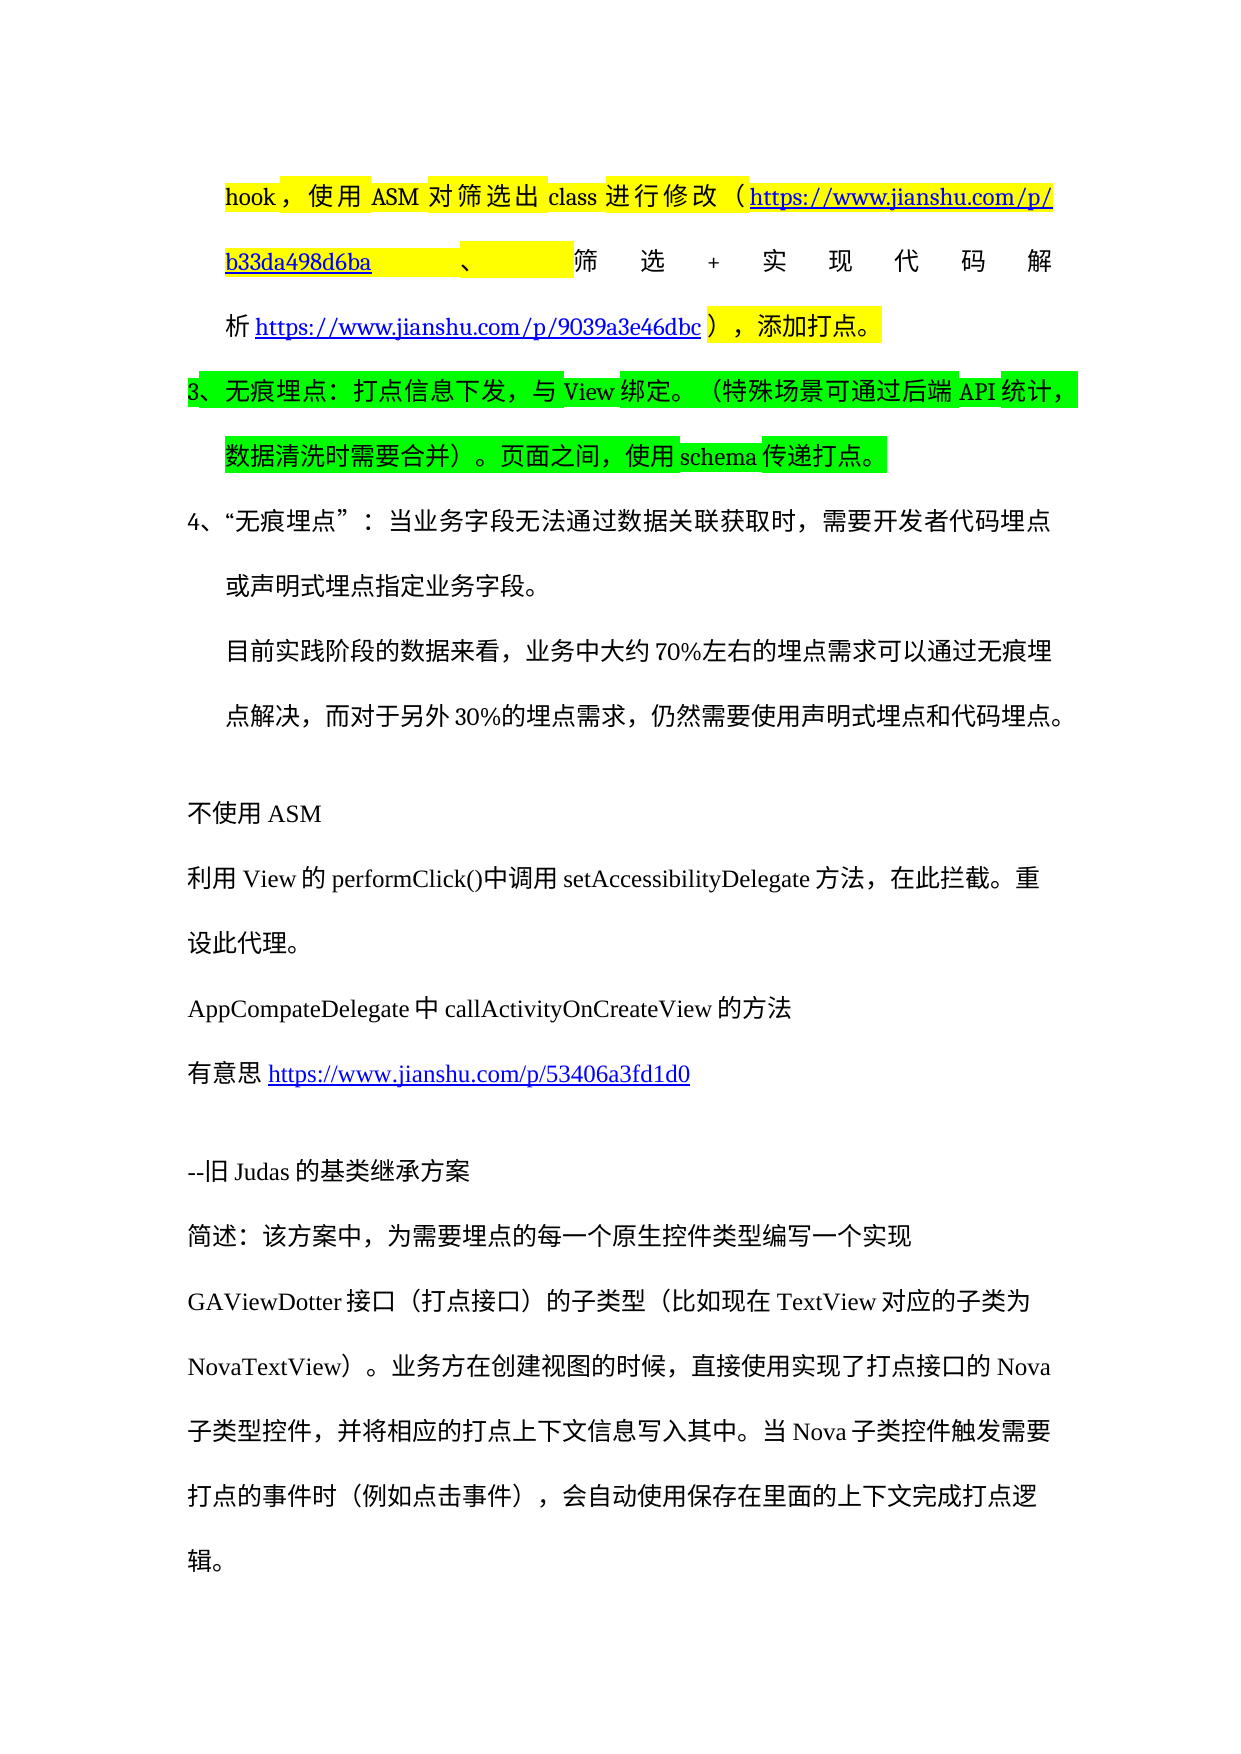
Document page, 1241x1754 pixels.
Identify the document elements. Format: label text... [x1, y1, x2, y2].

text 利用View的performClick()中调用setAccessibilityDelegate方法，在此拦截。重设此代理。 [187, 844, 1053, 974]
text --旧Judas的基类继承方案 [187, 1137, 1053, 1202]
text 简述：该方案中，为需要埋点的每一个原生控件类型编写一个实现GAViewDotter接口（打点接口）的子类型（比如现在TextView对应的子类为NovaTextView）。业务方在创建视图的时候，直接使用实现了打点接口的Nova子类型控件，并将相应的打点上下文信息写入其中。当Nova子类控件触发需要打点的事件时（例如点击事件），会自动使用保存在里面的上下文完成打点逻辑。 [187, 1202, 1053, 1592]
text AppCompateDelegate中callActivityOnCreateView的方法 [187, 974, 1053, 1039]
text 有意思 https://www.jianshu.com/p/53406a3fd1d0 [187, 1039, 1053, 1104]
list 无痕埋点：打点信息下发，与View绑定。（特殊场景可通过后端API统计，数据清洗时需要合并）。页面之间，使用schema传递打点。 [187, 357, 1053, 487]
text 不使用ASM [187, 779, 1053, 844]
list “无痕埋点”：当业务字段无法通过数据关联获取时，需要开发者代码埋点或声明式埋点指定业务字段。 [187, 487, 1053, 617]
list 目前实践阶段的数据来看，业务中大约70%左右的埋点需求可以通过无痕埋点解决，而对于另外30%的埋点需求，仍然需要使用声明式埋点和代码埋点。 [225, 617, 1053, 747]
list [187, 162, 1053, 357]
